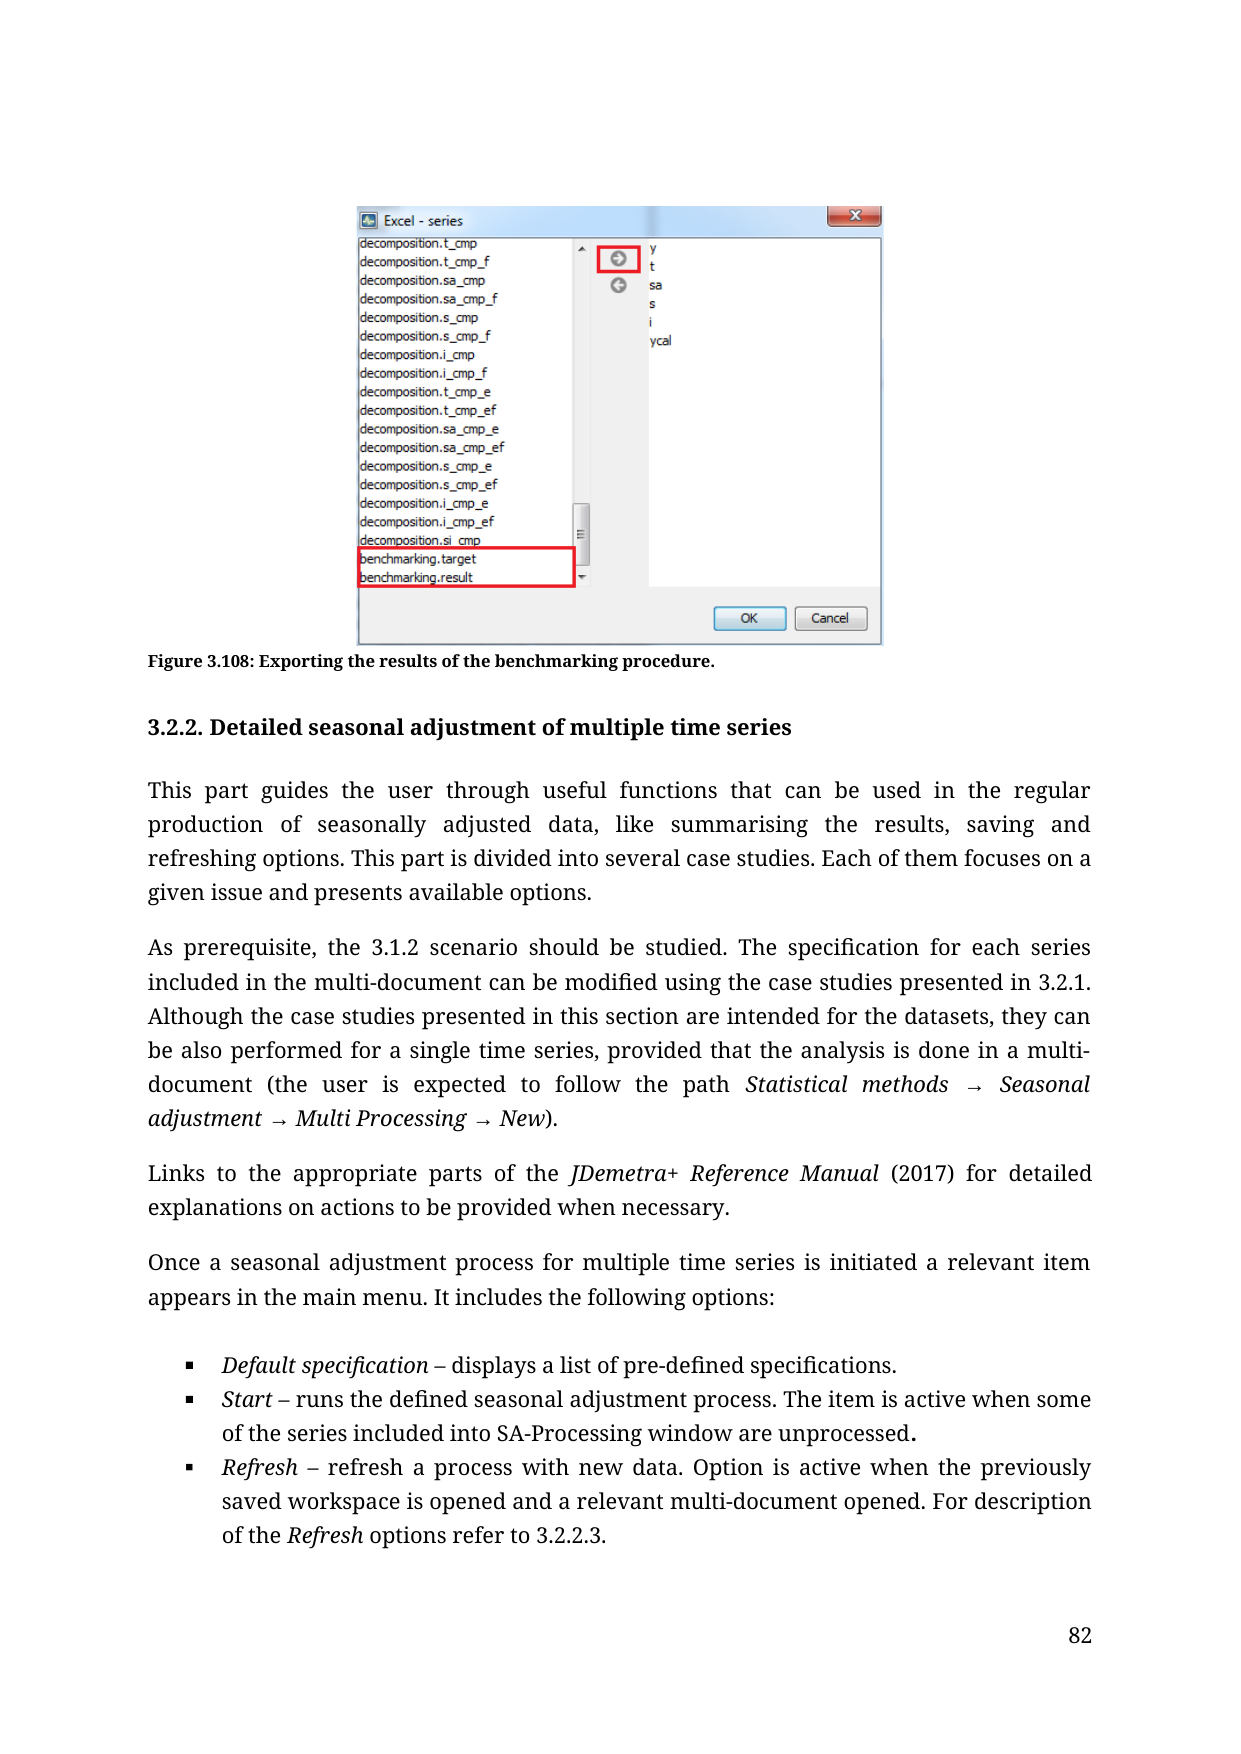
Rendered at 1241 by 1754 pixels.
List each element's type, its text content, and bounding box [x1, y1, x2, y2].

text This part guides the user through useful functions that can be used in the regular production of seasonally adjusted data, like summarising the results, saving and refreshing options. This part is divided into several case studies. Each of them focuses on a given issue and presents available options. [148, 775, 1092, 907]
text Links to the appropriate parts of the JDemetra+ Reference Manual (2017) for detailed explanations on actions to be provided when necessary. [148, 1158, 1092, 1222]
text Once a seasonal adjustment process for multiple time series is initiated a relevant item appears in the main menu. It includes the following options: [148, 1247, 1092, 1311]
list Default specification – displays a list of pre-defined specifications. [184, 1350, 1092, 1379]
subtitle Detailed seasonal adjustment of multiple time series [148, 714, 1092, 741]
picture [356, 206, 884, 646]
list Refresh – refresh a process with new data. Option is active when the previously saved workspace is opened and a relevant multi-document opened. For description of the Refresh options refer to 3.2.2.3. [184, 1452, 1092, 1550]
list Start – runs the defined seasonal adjustment process. The item is active when some of the series included into SA-Processing window are unprocessed. [184, 1384, 1092, 1448]
text As prerequisite, the 3.1.2 scenario should be studied. The specification for each series included in the multi-document can be modified using the case studies presented in 3.2.1. Although the case studies presented in this section are intended for the datasets, they can be also performed for a single time series, provided that the analysis is done in a multi-document (the user is expected to follow the path Statistical methods → Seasonal adjustment → Multi Processing → New). [148, 932, 1092, 1133]
